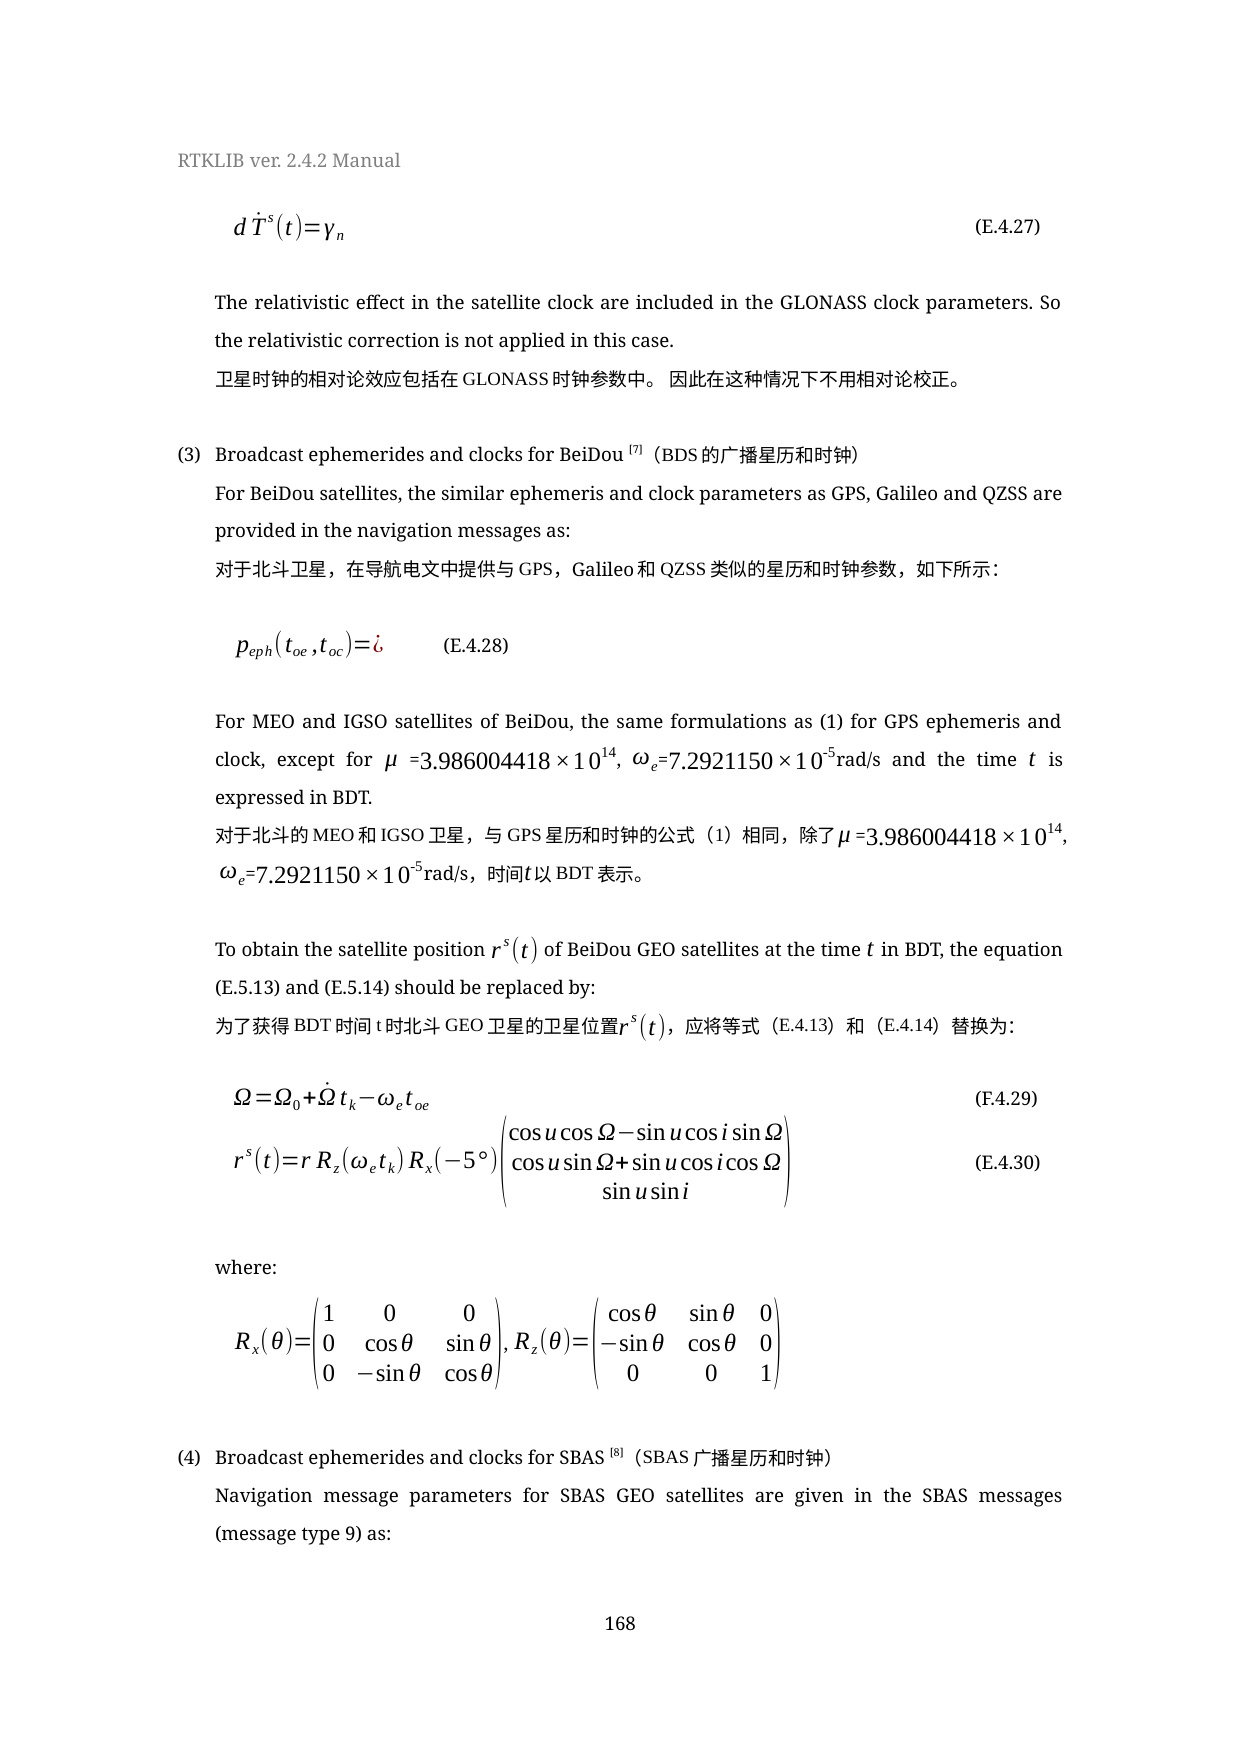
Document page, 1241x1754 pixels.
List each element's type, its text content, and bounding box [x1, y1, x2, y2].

text 对于北斗的MEO和IGSO卫星，与GPS星历和时钟的公式（1）相同，除了 =, =rad/s，时间以BDT表示。 [215, 816, 1063, 892]
list Navigation message parameters for SBAS GEO satellites are given in the SBAS messages (message type 9) as: [215, 1476, 1063, 1552]
text (F.4.29) [233, 1082, 1063, 1114]
list , [233, 1286, 1063, 1400]
text (E.4.27) [233, 207, 1063, 245]
text 对于北斗卫星，在导航电文中提供与GPS，Galileo和QZSS类似的星历和时钟参数，如下所示： [215, 549, 1063, 588]
list The relativistic effect in the satellite clock are included in the GLONASS clock parameters. So the relativistic correction is not applied in this case. [214, 283, 1063, 359]
list Broadcast ephemerides and clocks for SBAS [8]（SBAS广播星历和时钟） [177, 1438, 1063, 1476]
text (E.4.28) [233, 626, 1063, 664]
list Broadcast ephemerides and clocks for BeiDou [7]（BDS的广播星历和时钟） [177, 436, 1063, 473]
list To obtain the satellite position of BeiDou GEO satellites at the time in BDT, the equation (E.5.13) and (E.5.14) should be replaced by: [215, 930, 1063, 1006]
list For BeiDou satellites, the similar ephemeris and clock parameters as GPS, Galileo and QZSS are provided in the navigation messages as: [215, 473, 1063, 549]
text 卫星时钟的相对论效应包括在GLONASS时钟参数中。 因此在这种情况下不用相对论校正。 [215, 359, 1063, 397]
list For MEO and IGSO satellites of BeiDou, the same formulations as (1) for GPS ephemeris and clock, except for =, =rad/s and the time is expressed in BDT. [215, 702, 1063, 816]
list where: [215, 1248, 1063, 1286]
text (E.4.30) [233, 1114, 1063, 1210]
text 为了获得BDT时间t时北斗GEO卫星的卫星位置，应将等式（E.4.13）和（E.4.14）替换为： [215, 1006, 1063, 1044]
